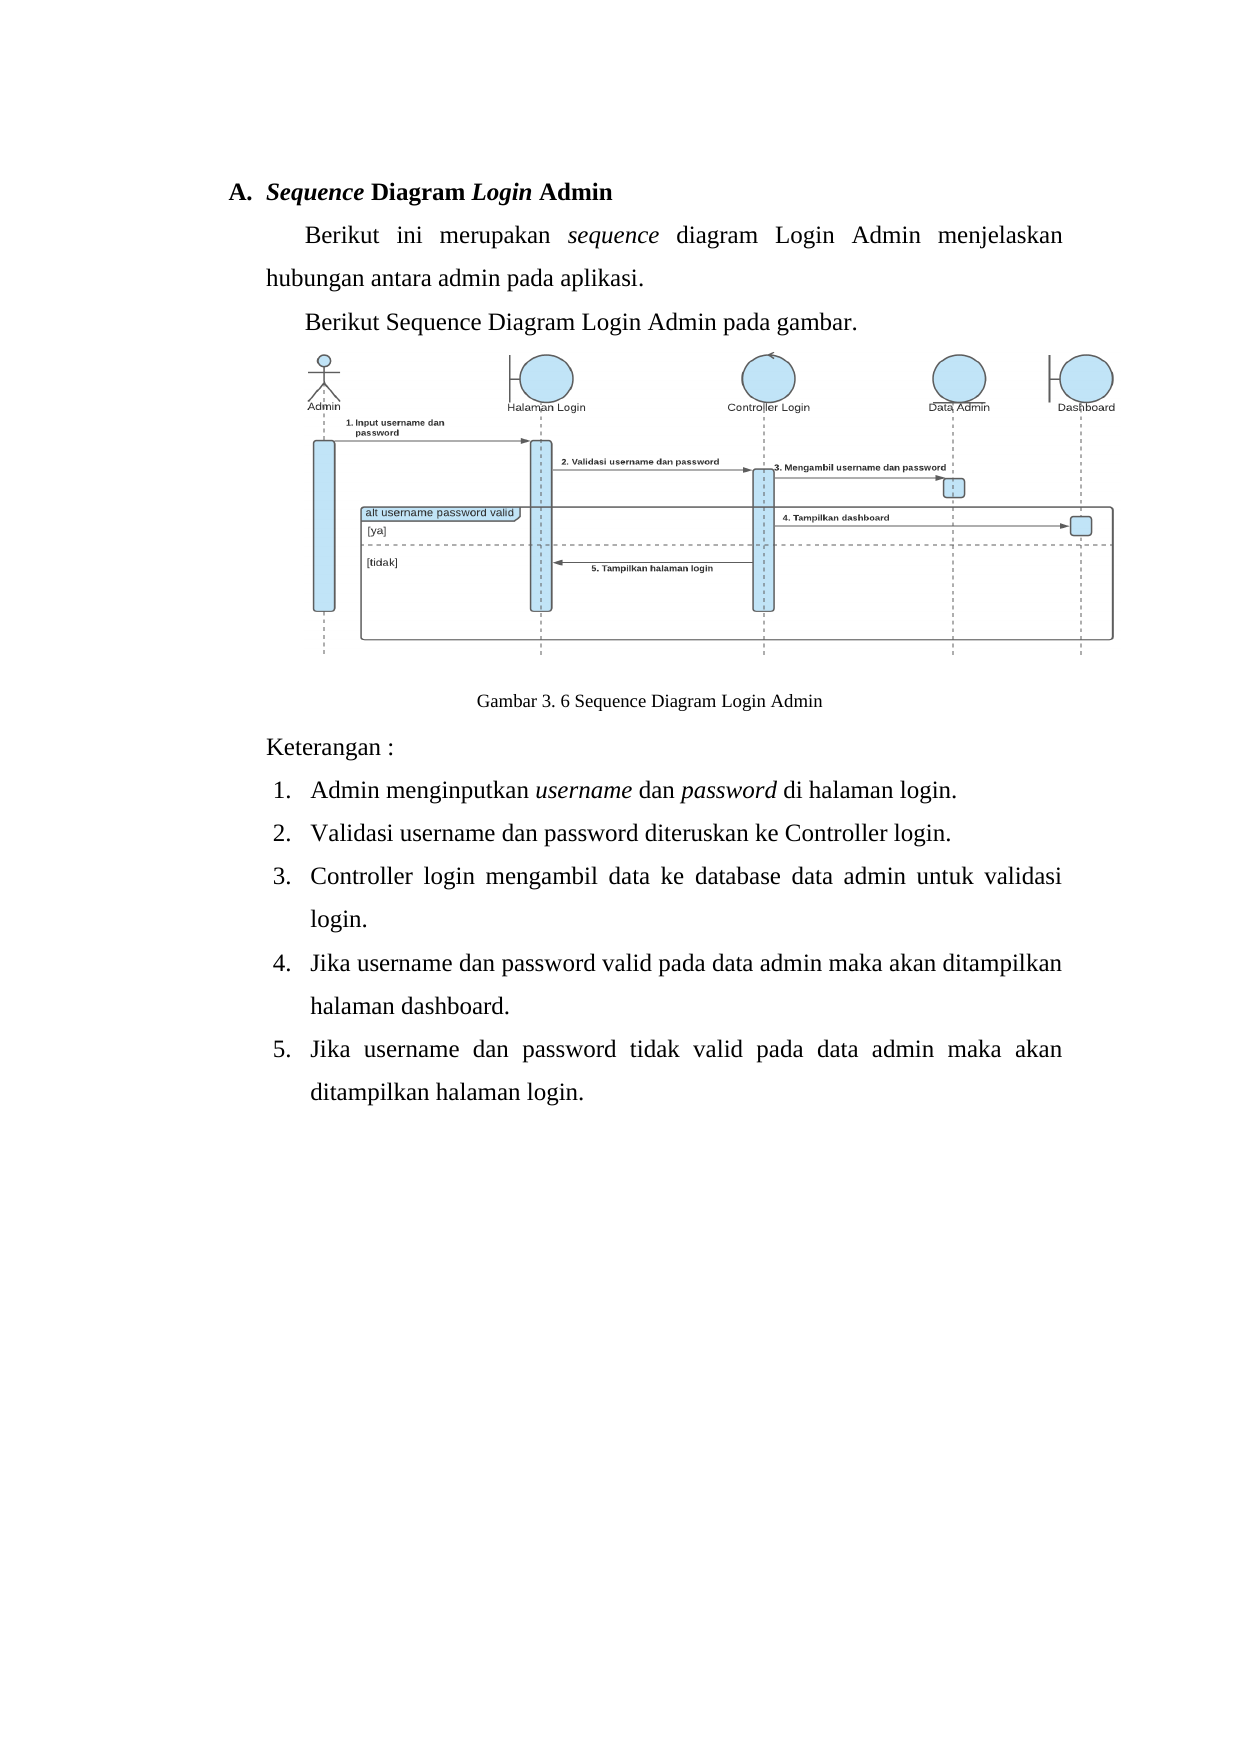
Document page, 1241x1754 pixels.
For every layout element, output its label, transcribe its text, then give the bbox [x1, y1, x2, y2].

list Jika username dan password valid pada data admin maka akan ditampilkan halaman dashboard. [273, 948, 1063, 1019]
picture [304, 349, 1122, 655]
list Controller login mengambil data ke database data admin untuk validasi login. [273, 861, 1063, 933]
list Keterangan : [266, 732, 1063, 761]
list Berikut Sequence Diagram Login Admin pada gambar. [266, 307, 1063, 335]
list Validasi username dan password diteruskan ke Controller login. [273, 818, 1063, 847]
list Jika username dan password tidak valid pada data admin maka akan ditampilkan halaman login. [273, 1034, 1063, 1106]
list Berikut ini merupakan sequence diagram Login Admin menjelaskan hubungan antara admin pada aplikasi. [266, 220, 1063, 292]
list Sequence Diagram Login Admin [228, 177, 1063, 206]
list Admin menginputkan username dan password di halaman login. [273, 775, 1063, 804]
text Gambar 3. 6 Sequence Diagram Login Admin [236, 690, 1063, 711]
